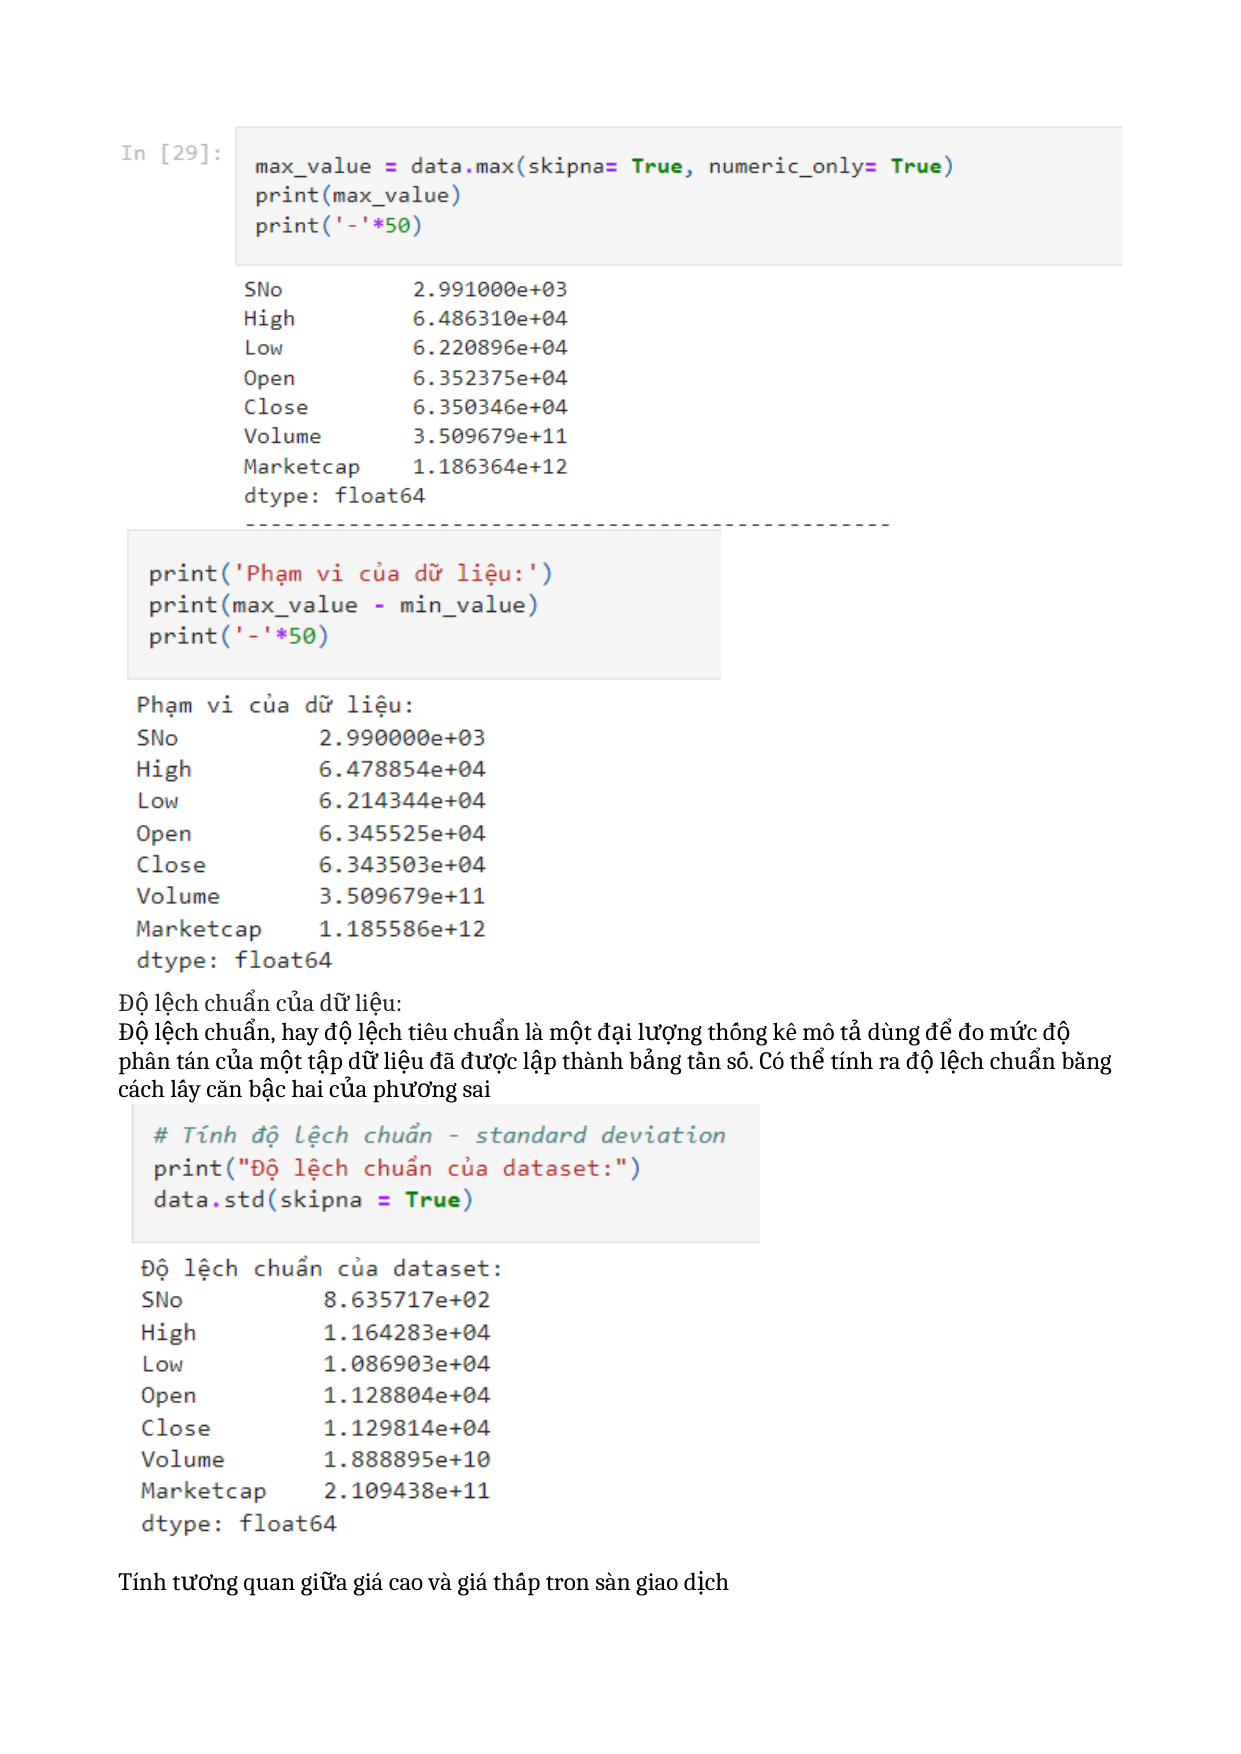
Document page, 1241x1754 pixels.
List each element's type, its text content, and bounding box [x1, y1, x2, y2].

text Độ lệch chuẩn của dữ liệu: [118, 989, 1122, 1018]
text Tính tương quan giữa giá cao và giá thấp tron sàn giao dịch [118, 1568, 1122, 1597]
picture [118, 1104, 761, 1569]
picture [118, 118, 1123, 990]
text Độ lệch chuẩn, hay độ lệch tiêu chuẩn là một đại lượng thống kê mô tả dùng để đo mức độ phân tán của một tập dữ liệu đã được lập thành bảng tần số. Có thể tính ra độ lệch chuẩn bằng cách lấy căn bậc hai của phương sai [118, 1018, 1122, 1104]
